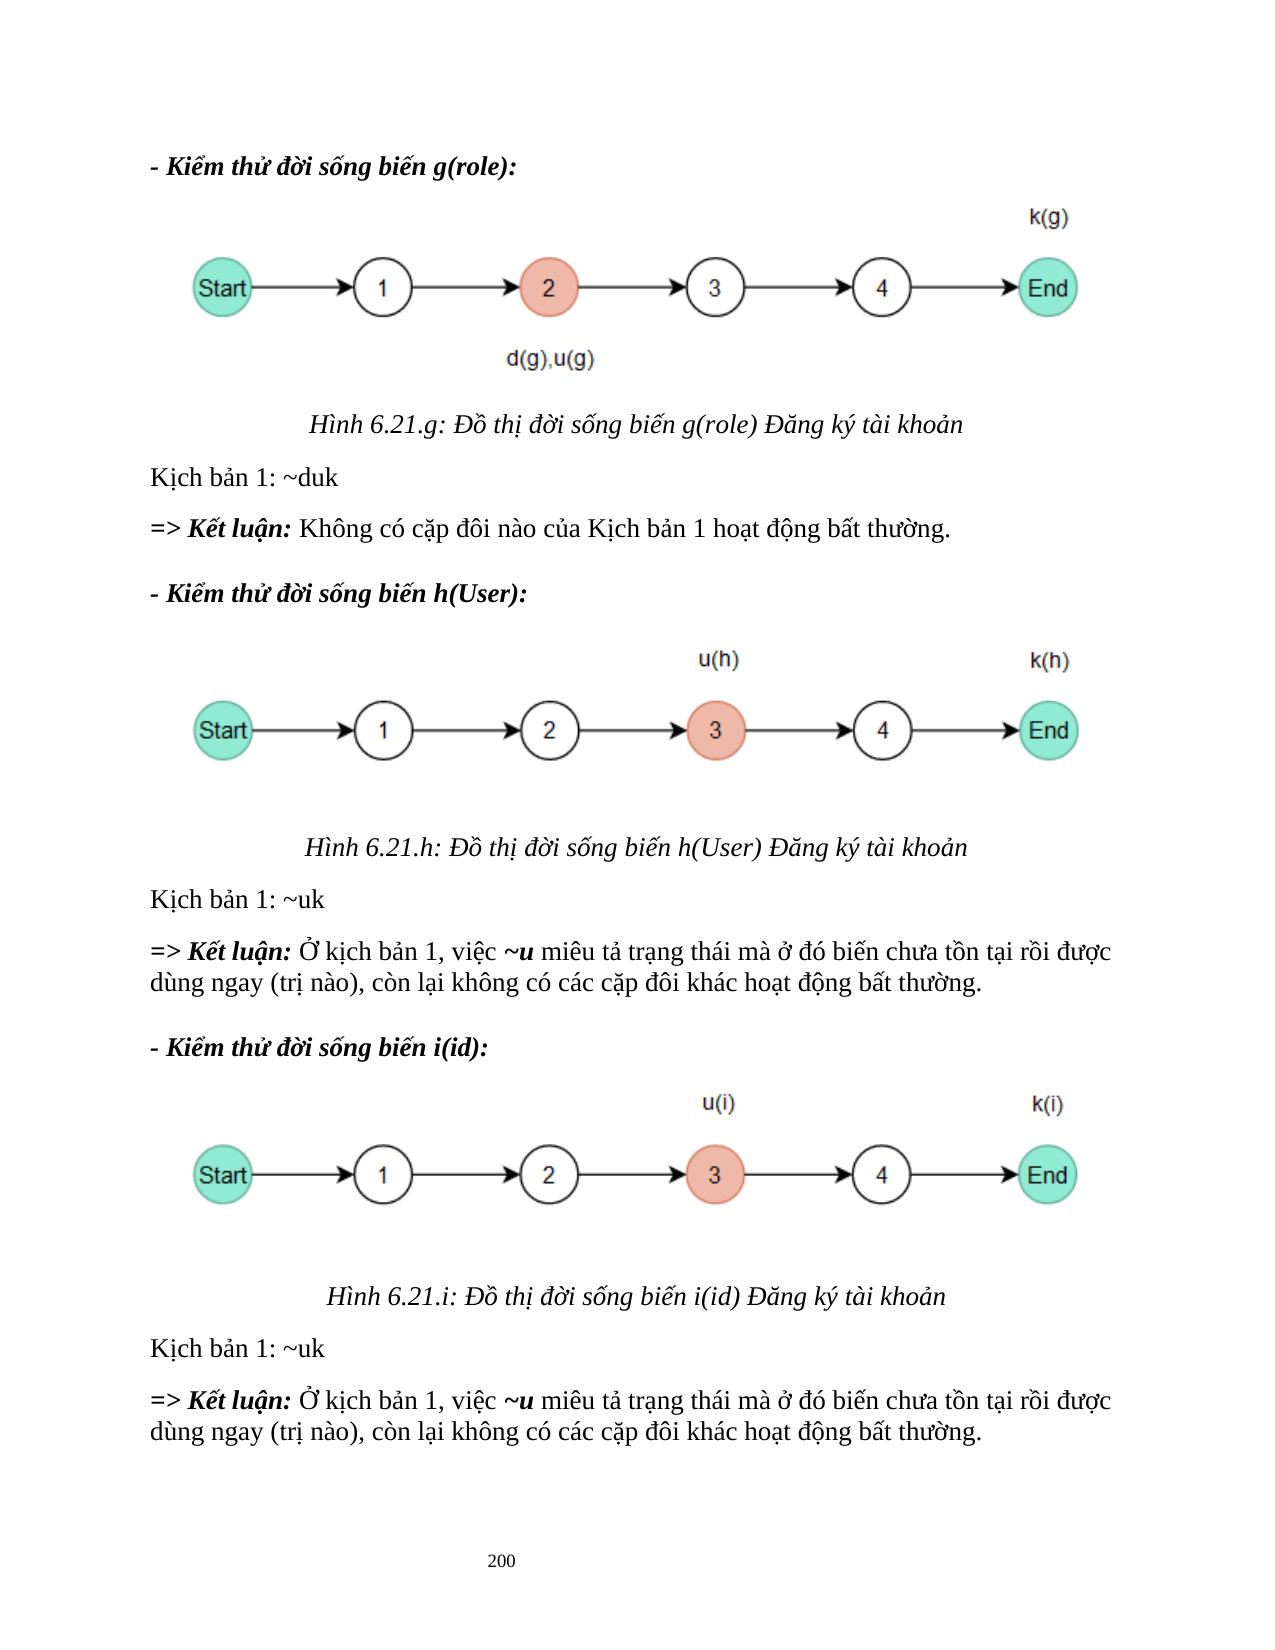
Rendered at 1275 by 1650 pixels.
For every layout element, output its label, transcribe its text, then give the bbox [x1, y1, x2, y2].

text Kịch bản 1: ~duk [150, 461, 1125, 492]
picture [175, 194, 1100, 388]
text => Kết luận: Ở kịch bản 1, việc ~u miêu tả trạng thái mà ở đó biến chưa tồn tại rồi được dùng ngay (trị nào), còn lại không có các cặp đôi khác hoạt động bất thường. [150, 1384, 1125, 1446]
text => Kết luận: Ở kịch bản 1, việc ~u miêu tả trạng thái mà ở đó biến chưa tồn tại rồi được dùng ngay (trị nào), còn lại không có các cặp đôi khác hoạt động bất thường. [150, 935, 1125, 997]
text Hình 6.21.h: Đồ thị đời sống biến h(User) Đăng ký tài khoản [150, 831, 1125, 862]
subtitle - Kiểm thử đời sống biến g(role): [150, 150, 1125, 181]
subtitle - Kiểm thử đời sống biến h(User): [150, 577, 1125, 608]
text => Kết luận: Không có cặp đôi nào của Kịch bản 1 hoạt động bất thường. [150, 513, 1125, 544]
text Kịch bản 1: ~uk [150, 883, 1125, 914]
picture [174, 1074, 1101, 1259]
picture [182, 621, 1093, 811]
text Kịch bản 1: ~uk [150, 1332, 1125, 1363]
text Hình 6.21.i: Đồ thị đời sống biến i(id) Đăng ký tài khoản [150, 1280, 1125, 1311]
text Hình 6.21.g: Đồ thị đời sống biến g(role) Đăng ký tài khoản [150, 409, 1125, 440]
subtitle - Kiểm thử đời sống biến i(id): [150, 1031, 1125, 1062]
